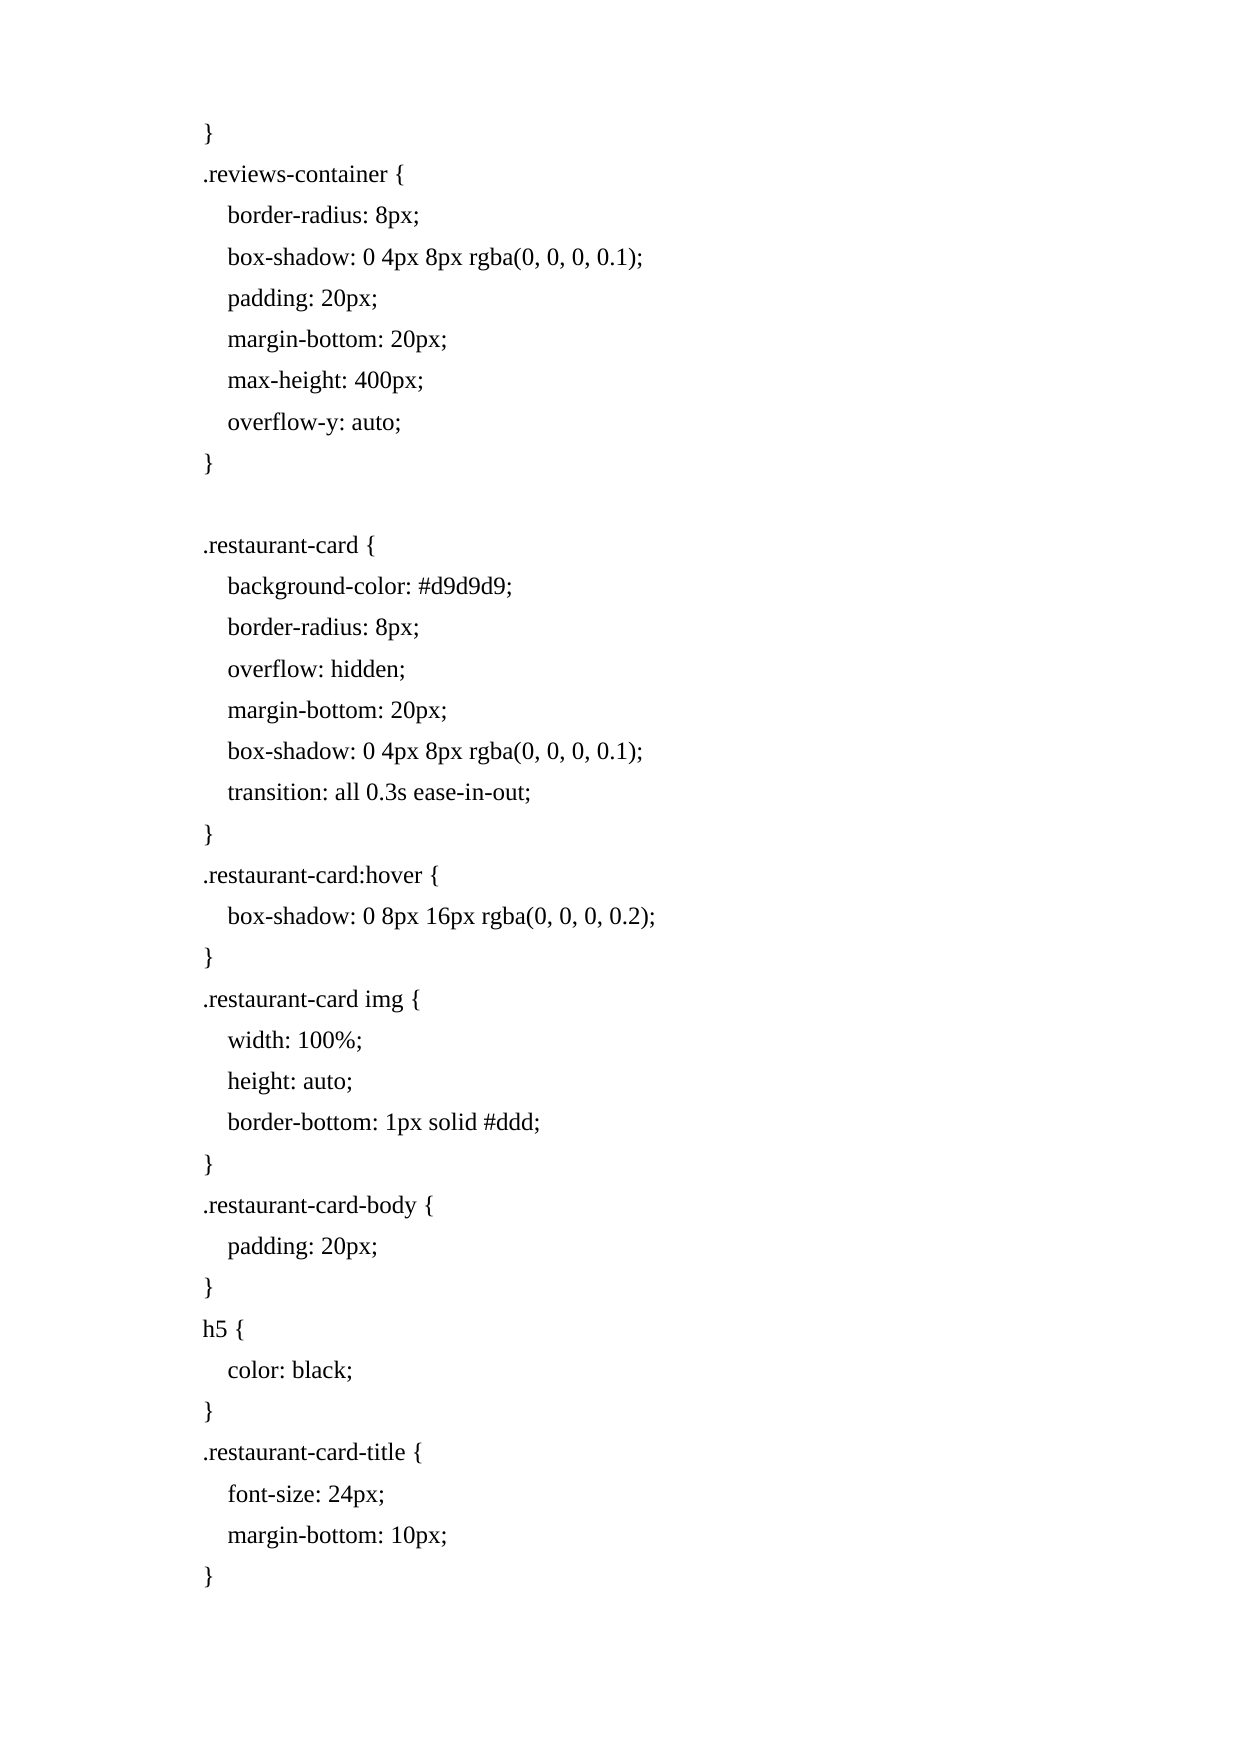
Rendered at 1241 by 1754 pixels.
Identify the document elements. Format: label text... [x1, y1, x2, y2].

text background-color: #d9d9d9; [177, 571, 1152, 600]
text font-size: 24px; [177, 1479, 1152, 1507]
text } [177, 942, 1152, 971]
text height: auto; [177, 1066, 1152, 1095]
text .reviews-container { [177, 159, 1152, 188]
text overflow: hidden; [177, 654, 1152, 682]
text } [177, 1149, 1152, 1177]
text margin-bottom: 10px; [177, 1520, 1152, 1549]
text } [177, 1561, 1152, 1590]
text margin-bottom: 20px; [177, 695, 1152, 724]
text margin-bottom: 20px; [177, 324, 1152, 353]
text } [177, 448, 1152, 477]
text } [177, 819, 1152, 847]
text border-radius: 8px; [177, 201, 1152, 229]
text box-shadow: 0 8px 16px rgba(0, 0, 0, 0.2); [177, 901, 1152, 930]
text width: 100%; [177, 1025, 1152, 1054]
text border-radius: 8px; [177, 612, 1152, 641]
text padding: 20px; [177, 1231, 1152, 1260]
text } [177, 118, 1152, 147]
text .restaurant-card-body { [177, 1190, 1152, 1219]
text box-shadow: 0 4px 8px rgba(0, 0, 0, 0.1); [177, 736, 1152, 765]
text border-bottom: 1px solid #ddd; [177, 1107, 1152, 1136]
text overflow-y: auto; [177, 407, 1152, 436]
text color: black; [177, 1355, 1152, 1384]
text } [177, 1272, 1152, 1301]
text .restaurant-card img { [177, 984, 1152, 1012]
text .restaurant-card-title { [177, 1437, 1152, 1466]
text h5 { [177, 1314, 1152, 1342]
text .restaurant-card { [177, 530, 1152, 559]
text transition: all 0.3s ease-in-out; [177, 777, 1152, 806]
text padding: 20px; [177, 283, 1152, 312]
text } [177, 1396, 1152, 1425]
text max-height: 400px; [177, 366, 1152, 394]
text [177, 242, 1152, 271]
text .restaurant-card:hover { [177, 860, 1152, 889]
